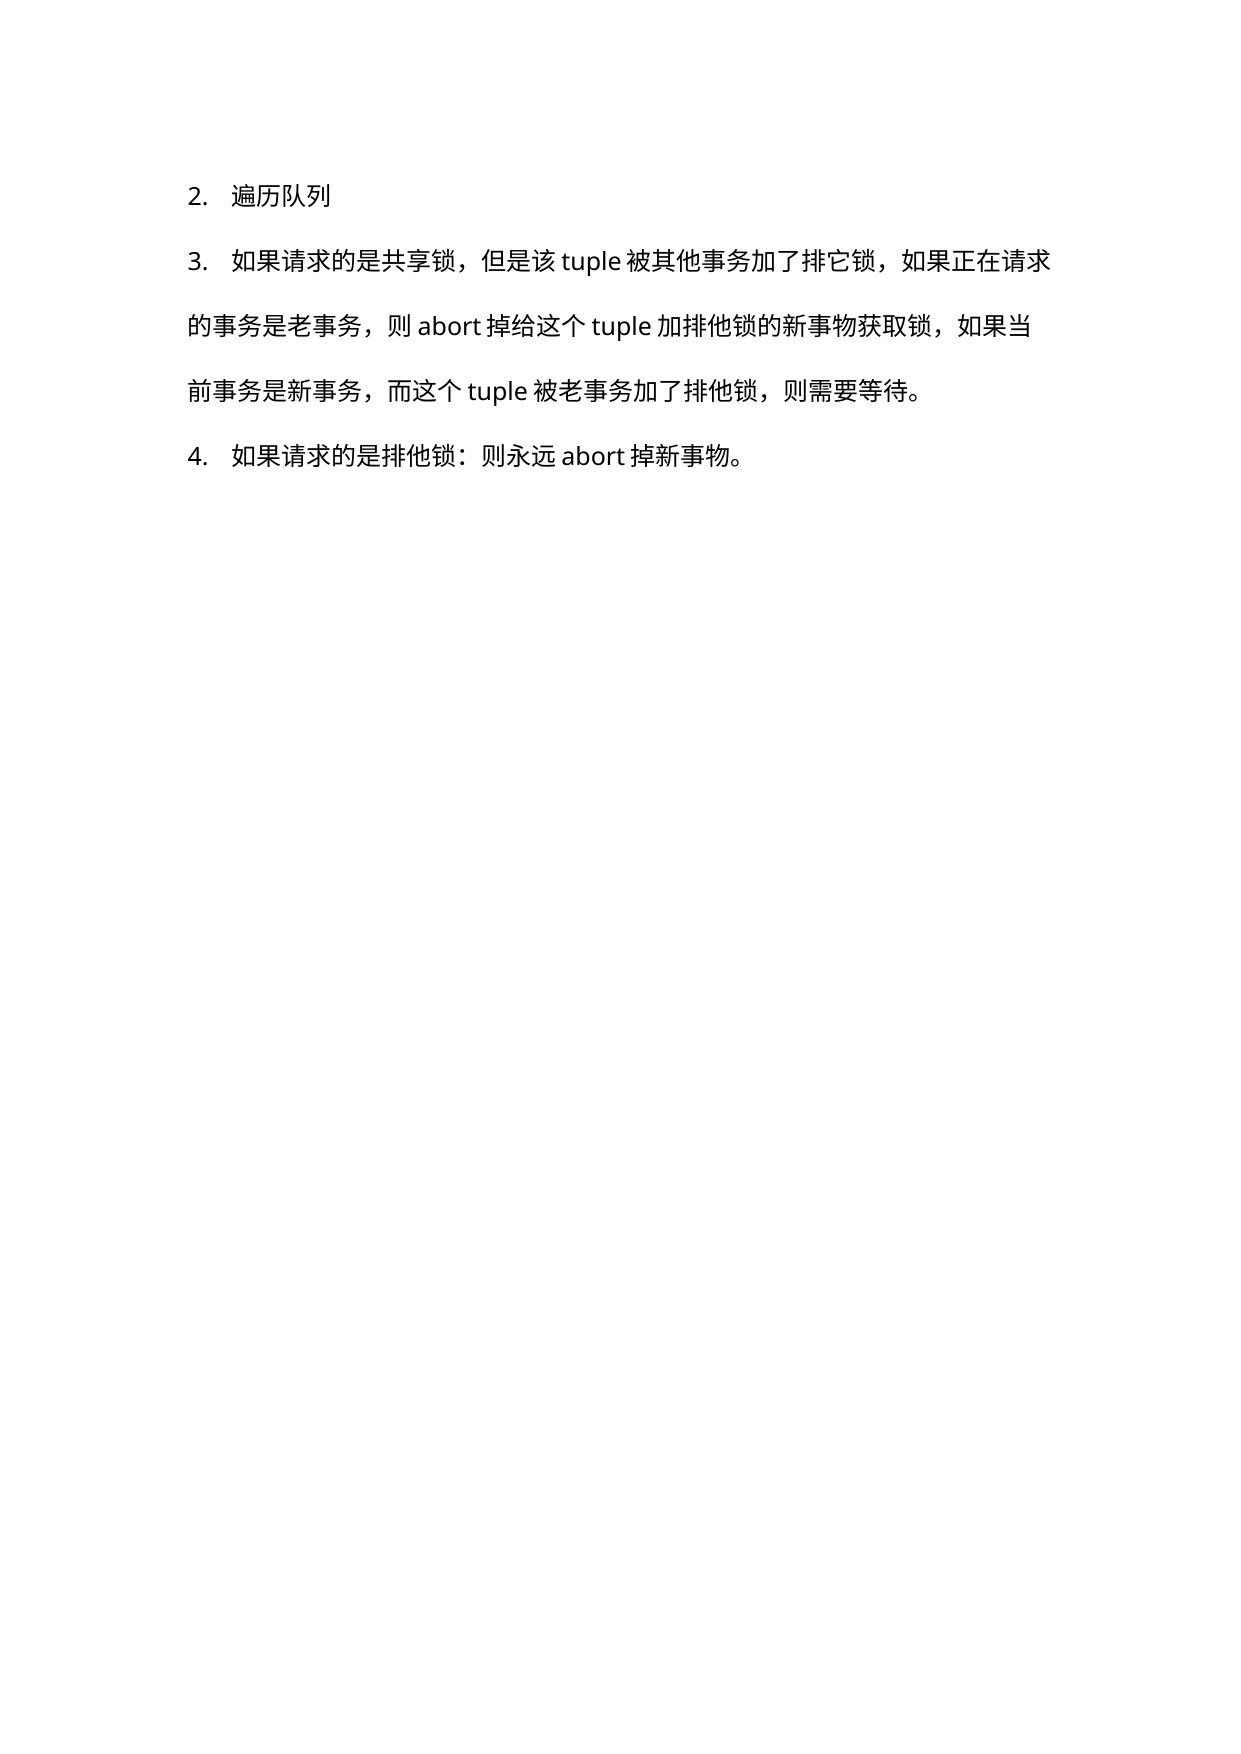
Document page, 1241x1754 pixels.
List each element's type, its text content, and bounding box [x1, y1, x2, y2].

list 如果请求的是排他锁：则永远abort掉新事物。 [187, 422, 1053, 487]
list 遍历队列 [187, 162, 1053, 227]
list 如果请求的是共享锁，但是该tuple被其他事务加了排它锁，如果正在请求的事务是老事务，则abort掉给这个tuple加排他锁的新事物获取锁，如果当前事务是新事务，而这个tuple被老事务加了排他锁，则需要等待。 [187, 227, 1053, 422]
